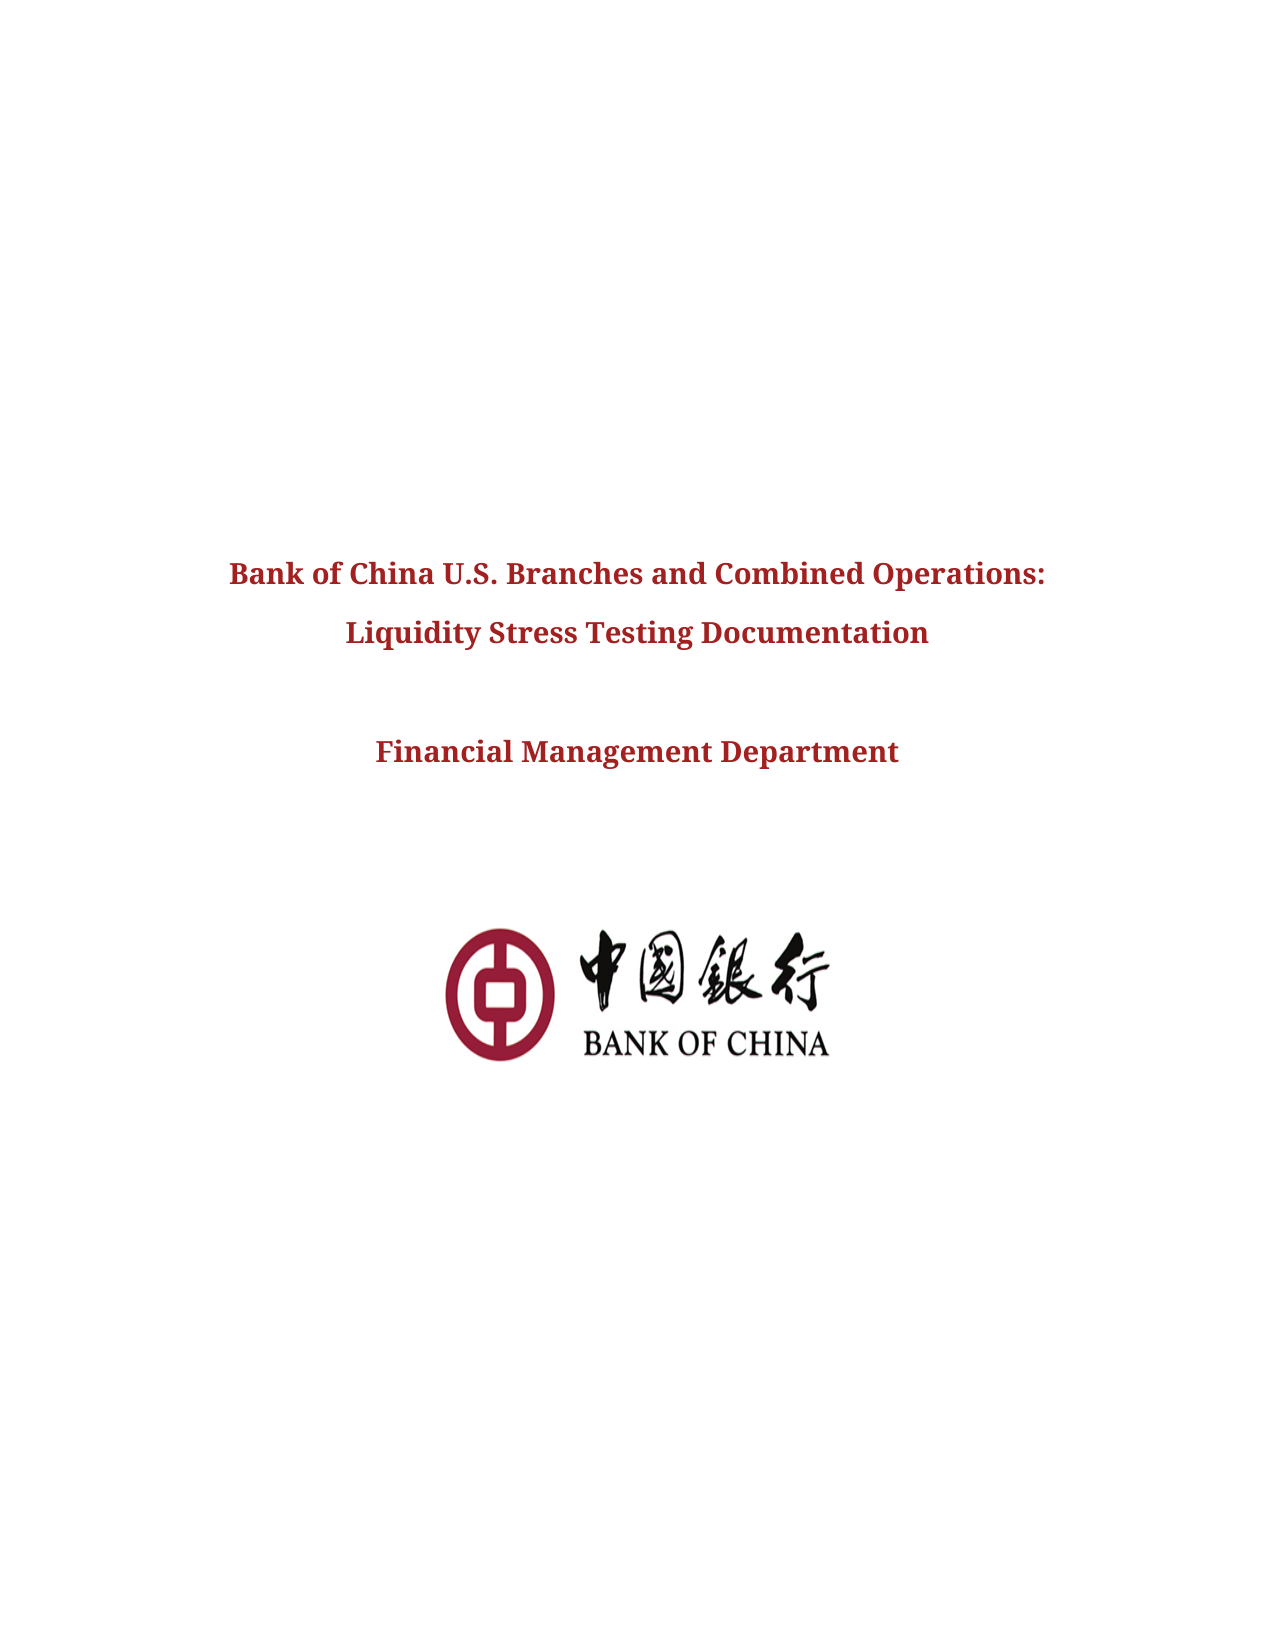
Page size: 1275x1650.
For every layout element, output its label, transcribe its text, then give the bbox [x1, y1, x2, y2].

picture [407, 892, 868, 1099]
text Bank of China U.S. Branches and Combined Operations: [150, 553, 1125, 593]
text Liquidity Stress Testing Documentation [150, 613, 1125, 652]
text Financial Management Department [150, 732, 1125, 771]
